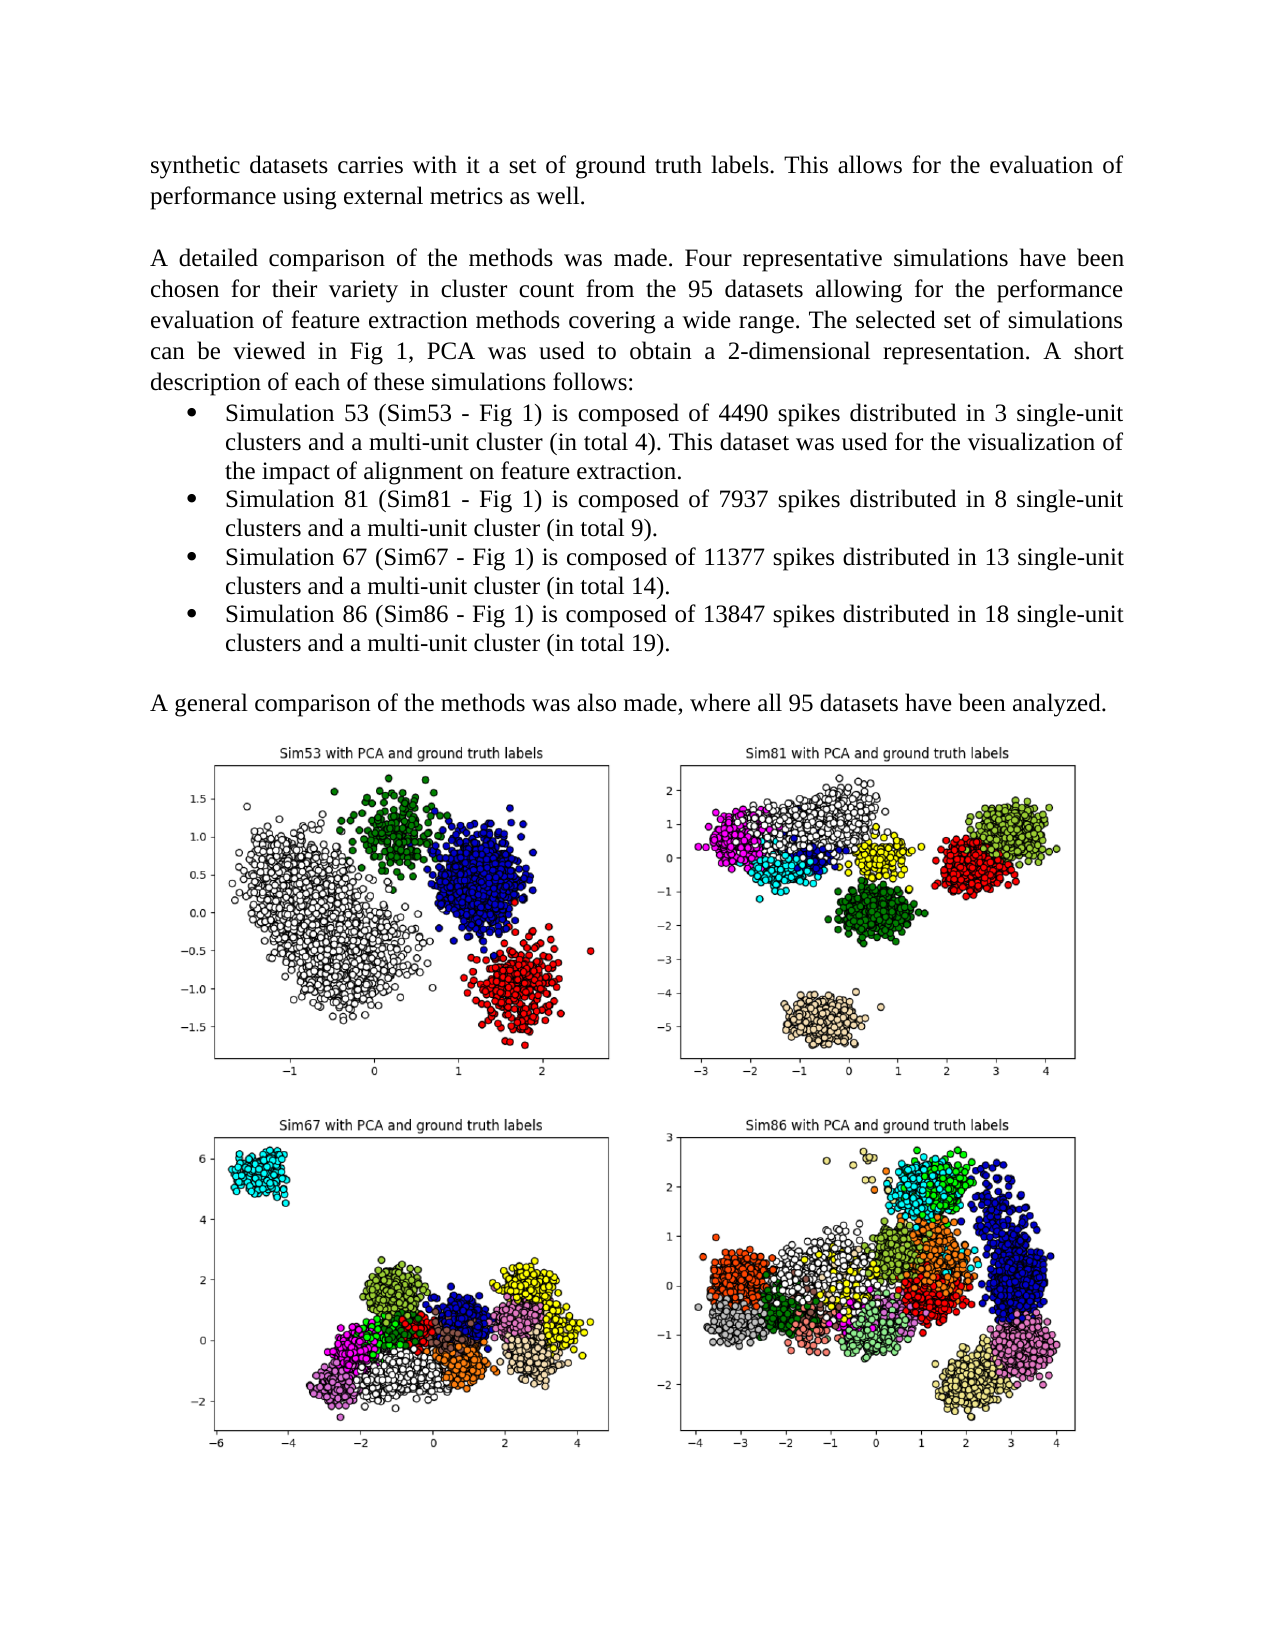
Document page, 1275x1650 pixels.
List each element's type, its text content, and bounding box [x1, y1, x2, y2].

list Simulation 67 (Sim67 - Fig 1) is composed of 11377 spikes distributed in 13 single-unit clusters and a multi-unit cluster (in total 14). [187, 542, 1125, 599]
picture [150, 719, 1125, 1472]
list Simulation 81 (Sim81 - Fig 1) is composed of 7937 spikes distributed in 8 single-unit clusters and a multi-unit cluster (in total 9). [187, 484, 1125, 542]
list Simulation 86 (Sim86 - Fig 1) is composed of 13847 spikes distributed in 18 single-unit clusters and a multi-unit cluster (in total 19). [187, 599, 1125, 657]
text A general comparison of the methods was also made, where all 95 datasets have been analyzed. [150, 688, 1125, 717]
text A detailed comparison of the methods was made. Four representative simulations have been chosen for their variety in cluster count from the 95 datasets allowing for the performance evaluation of feature extraction methods covering a wide range. The selected set of simulations can be viewed in Fig 1, PCA was used to obtain a 2-dimensional representation. A short description of each of these simulations follows: [150, 243, 1125, 396]
list Simulation 53 (Sim53 - Fig 1) is composed of 4490 spikes distributed in 3 single-unit clusters and a multi-unit cluster (in total 4). This dataset was used for the visualization of the impact of alignment on feature extraction. [187, 398, 1125, 484]
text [150, 150, 1125, 210]
